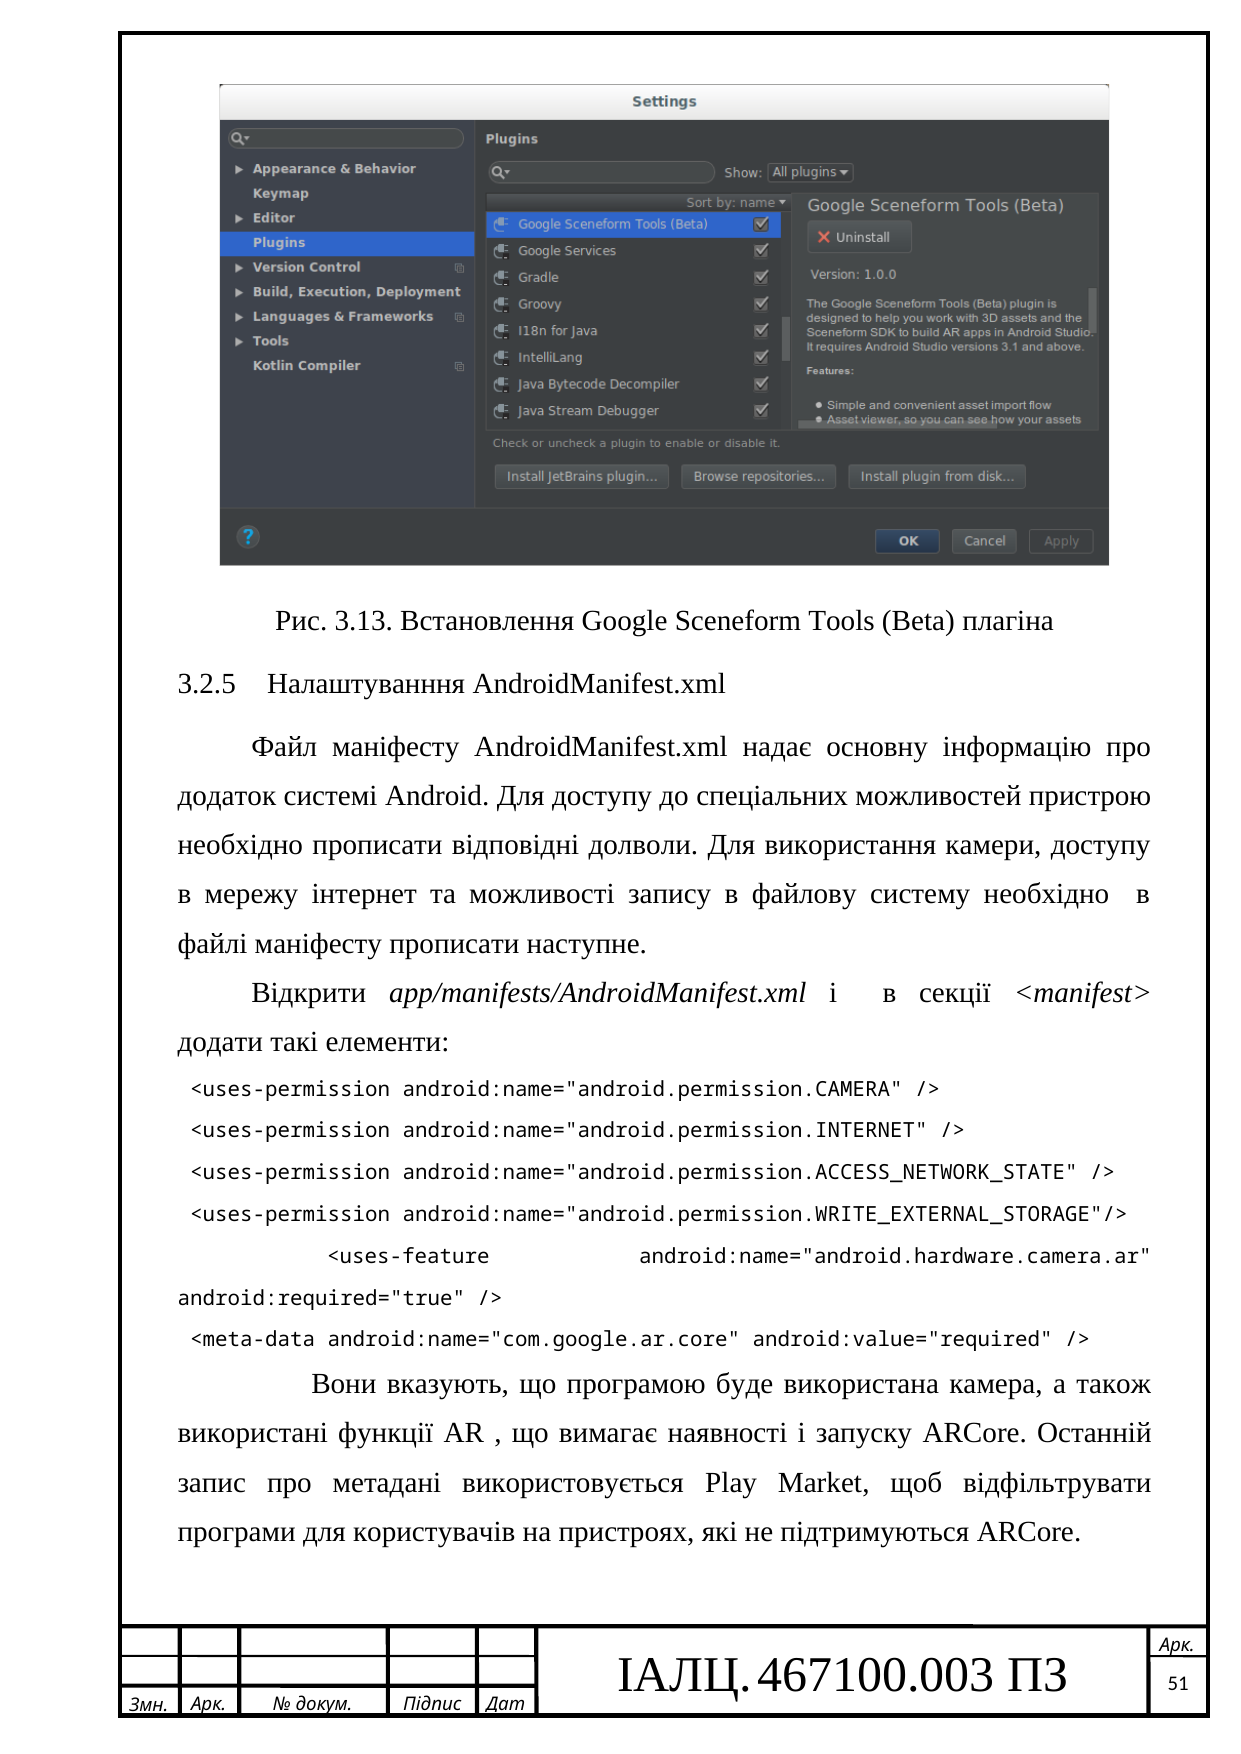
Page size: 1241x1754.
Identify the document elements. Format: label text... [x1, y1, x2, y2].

text Файл маніфесту AndroidManifest.xml надає основну інформацію про додаток системі Android. Для доступу до спеціальних можливостей пристрою необхідно прописати відповідні долволи. Для використання камери, доступу в мережу інтернет та можливості запису в файлову систему необхідно в файлі маніфесту прописати наступне. [177, 729, 1152, 959]
text <uses-permission android:name="android.permission.CAMERA" /> [177, 1074, 1152, 1102]
text <meta-data android:name="com.google.ar.core" android:value="required" /> [177, 1324, 1152, 1353]
text <uses-feature android:name="android.hardware.camera.ar" android:required="true" /> [177, 1241, 1152, 1311]
text <uses-permission android:name="android.permission.INTERNET" /> [177, 1116, 1152, 1144]
text <uses-permission android:name="android.permission.WRITE_EXTERNAL_STORAGE"/> [177, 1199, 1152, 1227]
subtitle Налаштуванння AndroidManifest.xml [177, 666, 1152, 700]
text Відкрити app/manifests/AndroidManifest.xml і в секції <manifest> додати такі елементи: [177, 975, 1152, 1058]
text <uses-permission android:name="android.permission.ACCESS_NETWORK_STATE" /> [177, 1157, 1152, 1186]
picture [219, 84, 1110, 566]
text Вони вказують, що програмою буде використана камера, а також використані функції AR , що вимагає наявності і запуску ARCore. Останній запис про метадані використовується Play Market, щоб відфільтрувати програми для користувачів на пристроях, які не підтримуються ARCore. [177, 1366, 1152, 1547]
